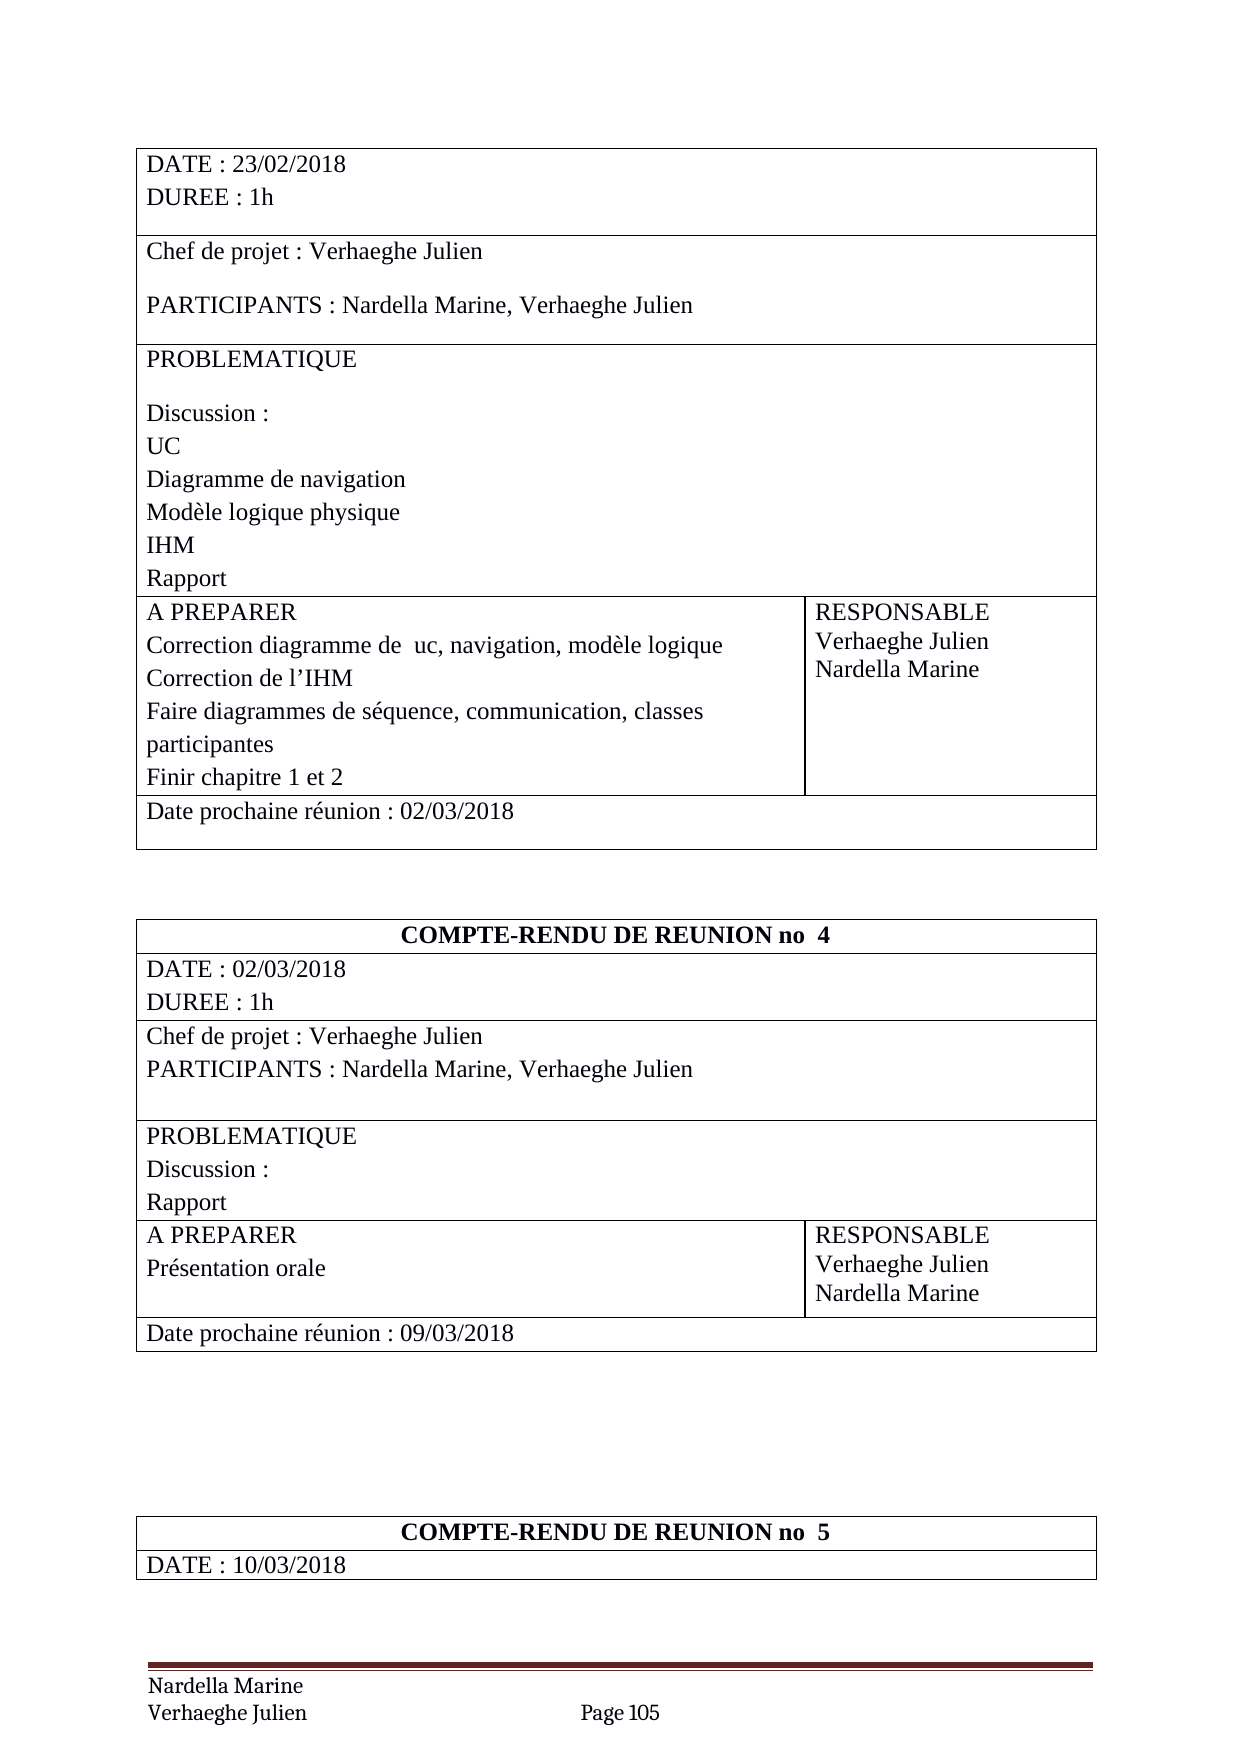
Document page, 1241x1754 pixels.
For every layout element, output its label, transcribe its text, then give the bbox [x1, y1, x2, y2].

table_cell A PREPARER Correction diagramme de uc, navigation, modèle logique Correction de l’IHM Faire diagrammes de séquence, communication, classes participantes Finir chapitre 1 et 2 [137, 597, 804, 795]
table_header COMPTE-RENDU DE REUNION no 5 [137, 1517, 1096, 1549]
table_cell A PREPARER Présentation orale [137, 1221, 804, 1317]
table_cell Chef de projet : Verhaeghe Julien PARTICIPANTS : Nardella Marine, Verhaeghe Julien [137, 1021, 1096, 1120]
table_cell DATE : 02/03/2018 DUREE : 1h [137, 954, 1096, 1020]
table_cell PROBLEMATIQUE Discussion : Rapport [137, 1121, 1096, 1219]
table_cell Chef de projet : Verhaeghe Julien PARTICIPANTS : Nardella Marine, Verhaeghe Julien [137, 236, 1096, 343]
table_cell DATE : 23/02/2018 DUREE : 1h [137, 149, 1096, 235]
table_cell Date prochaine réunion : 09/03/2018 [137, 1318, 1096, 1351]
table_cell PROBLEMATIQUE Discussion : UC Diagramme de navigation Modèle logique physique IHM Rapport [137, 345, 1096, 596]
table_cell RESPONSABLE Verhaeghe Julien Nardella Marine [806, 1221, 1096, 1317]
table_cell RESPONSABLE Verhaeghe Julien Nardella Marine [806, 597, 1096, 795]
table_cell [137, 1551, 1096, 1579]
table_header COMPTE-RENDU DE REUNION no 4 [137, 920, 1096, 953]
table_cell Date prochaine réunion : 02/03/2018 [137, 796, 1096, 849]
